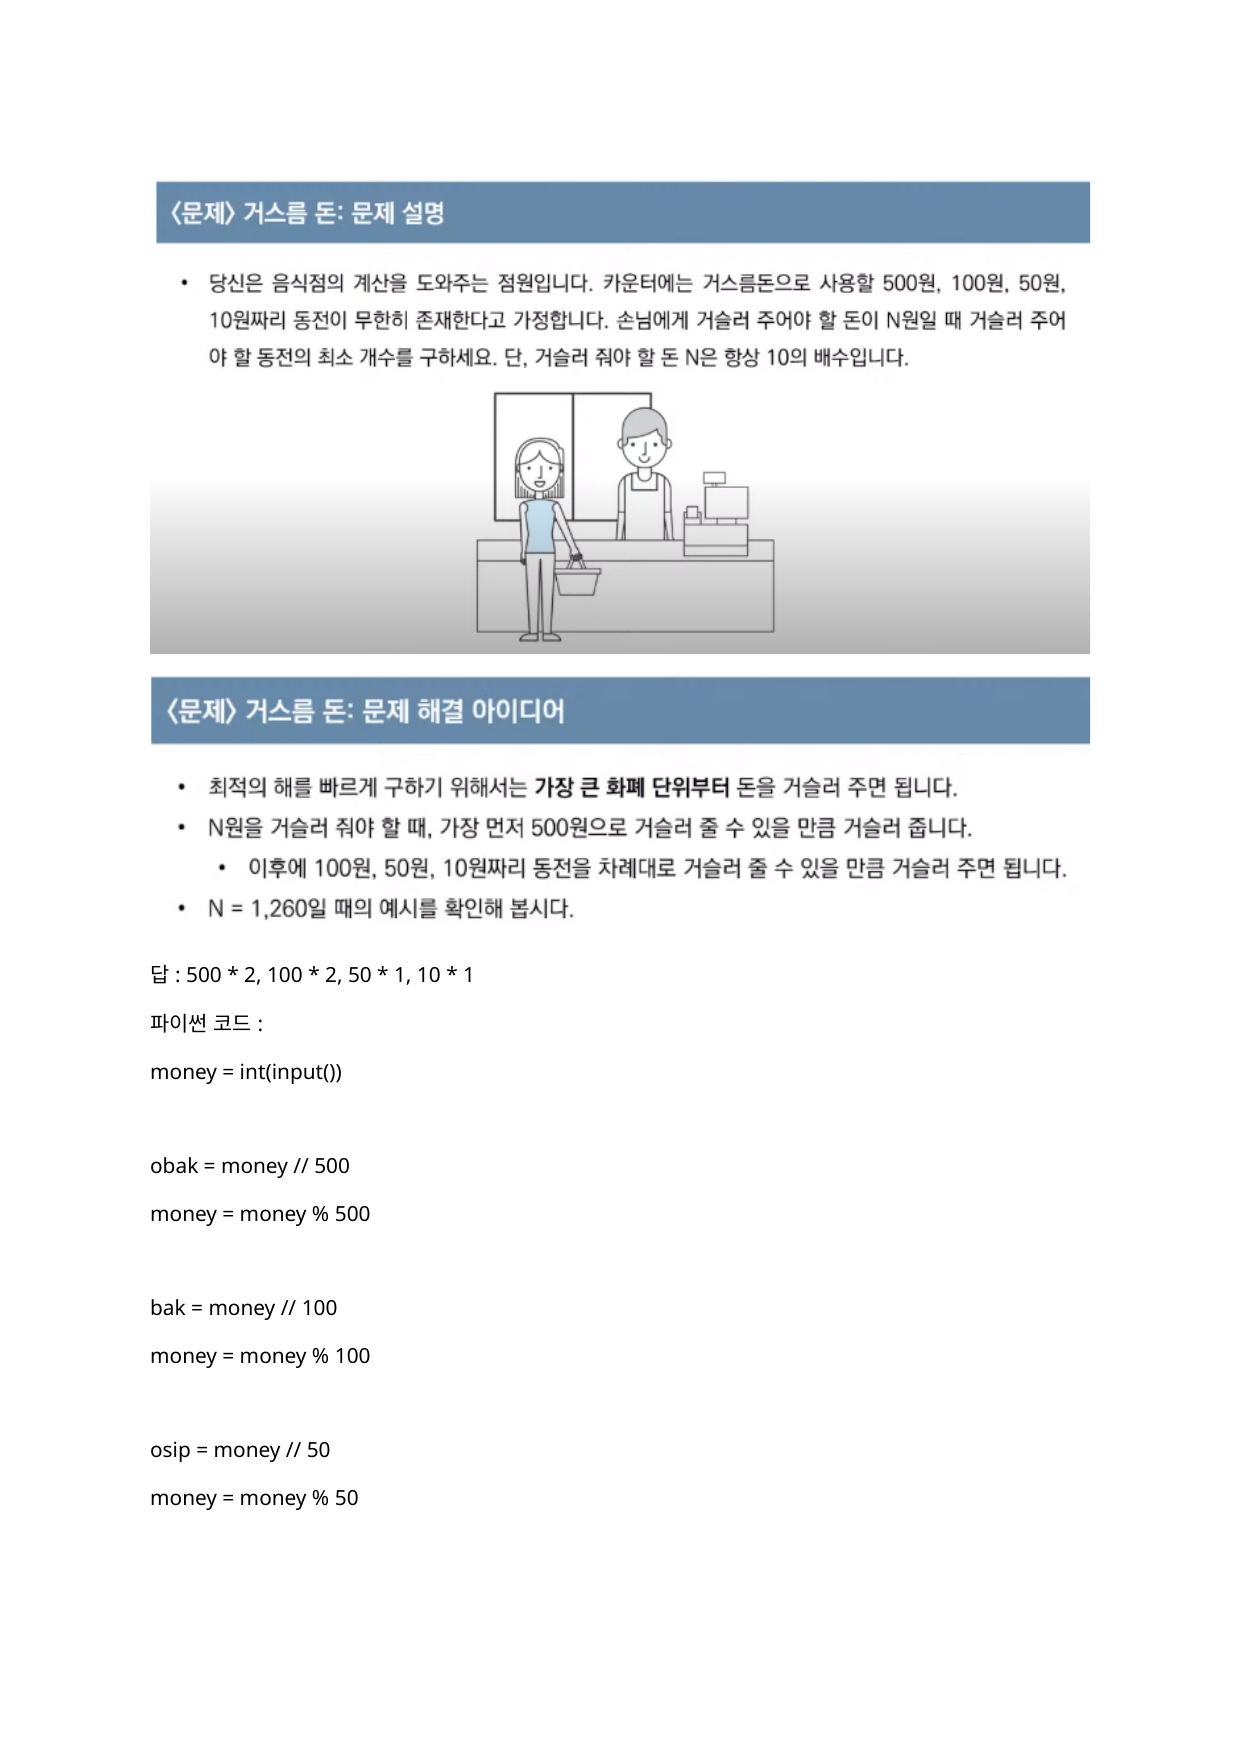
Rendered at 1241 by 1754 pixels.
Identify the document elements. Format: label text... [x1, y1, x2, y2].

picture [150, 672, 1091, 940]
text money = money % 500 [150, 1199, 1090, 1227]
text 파이썬 코드 : [150, 1008, 1090, 1038]
text 답 : 500 * 2, 100 * 2, 50 * 1, 10 * 1 [150, 958, 1090, 989]
text osip = money // 50 [150, 1435, 1090, 1464]
picture [150, 177, 1091, 654]
text money = money % 50 [150, 1483, 1090, 1511]
text money = money % 100 [150, 1341, 1090, 1369]
text money = int(input()) [150, 1057, 1090, 1086]
text obak = money // 500 [150, 1152, 1090, 1180]
text bak = money // 100 [150, 1293, 1090, 1322]
